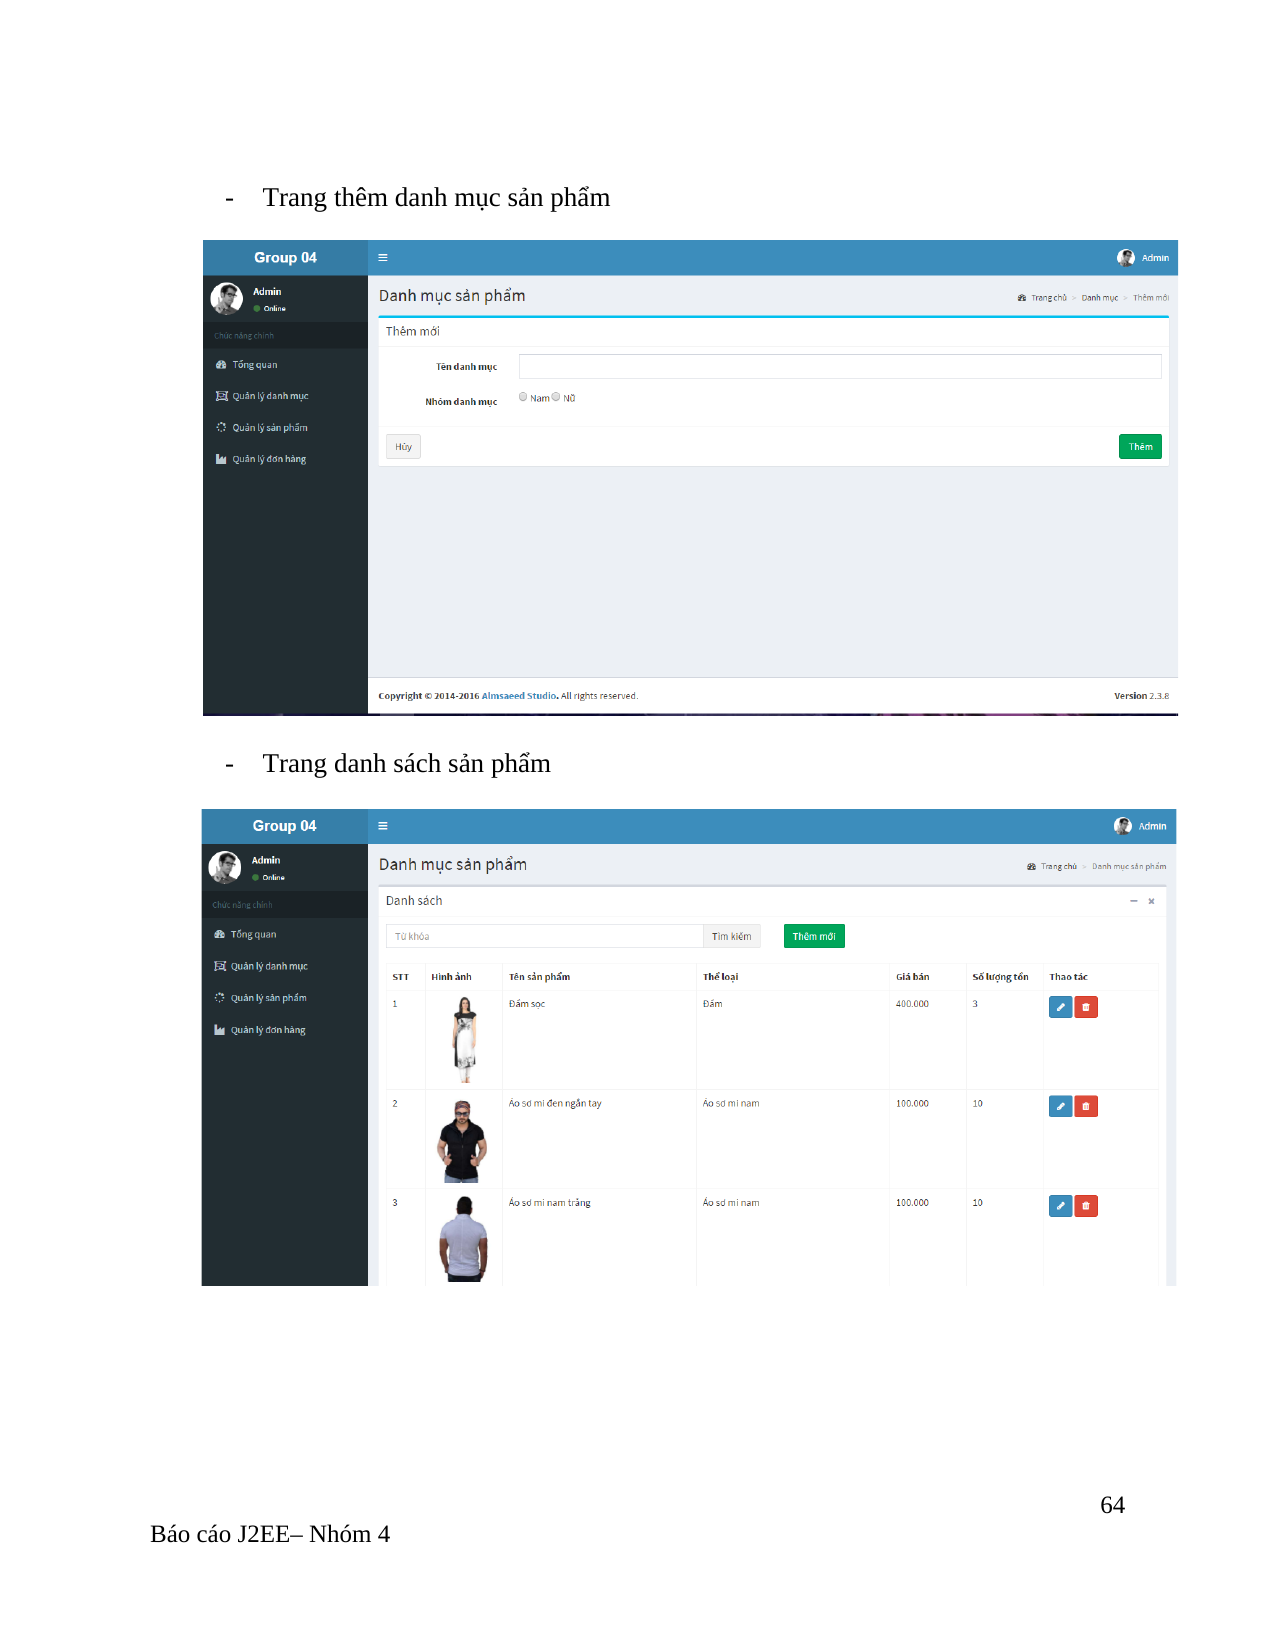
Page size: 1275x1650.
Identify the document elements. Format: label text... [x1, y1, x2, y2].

picture [203, 240, 1179, 716]
list Trang danh sách sản phẩm [225, 747, 1125, 778]
picture [201, 809, 1177, 1286]
list Trang thêm danh mục sản phẩm [225, 181, 1125, 212]
